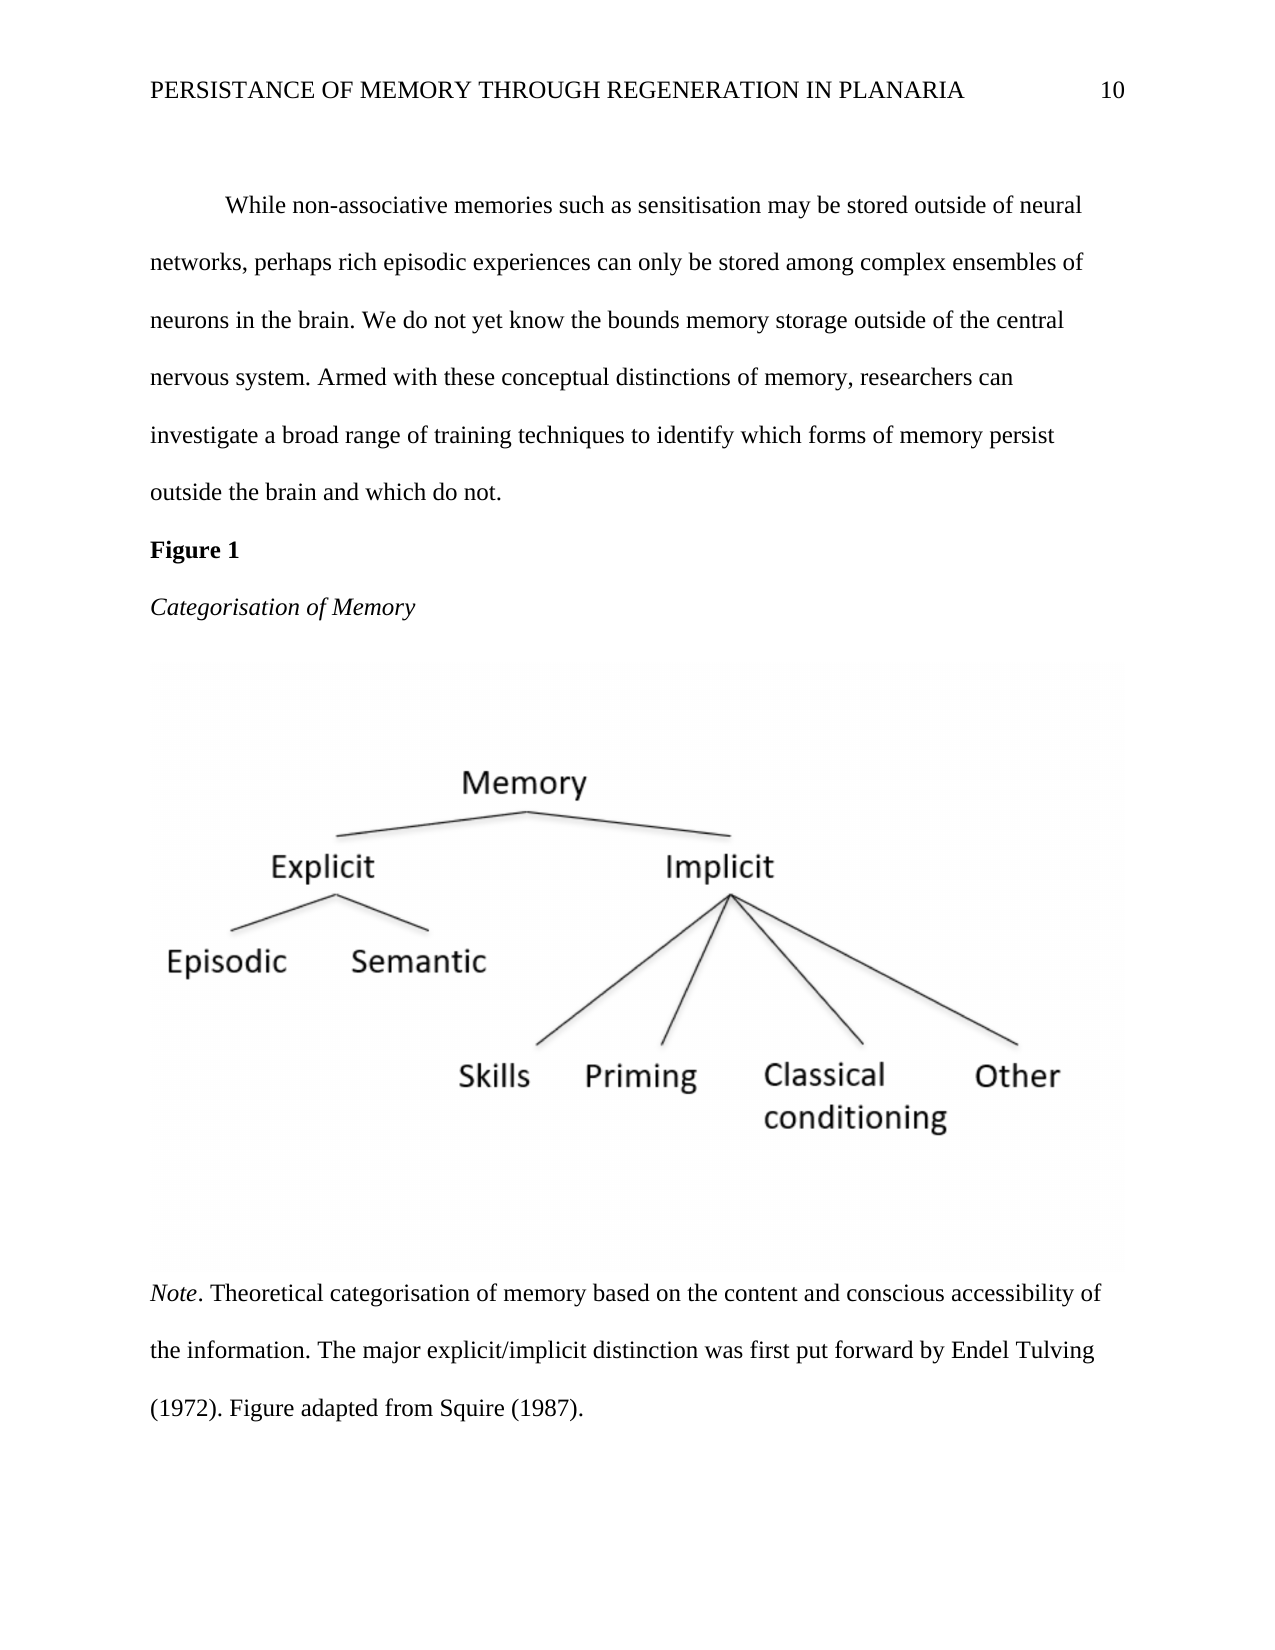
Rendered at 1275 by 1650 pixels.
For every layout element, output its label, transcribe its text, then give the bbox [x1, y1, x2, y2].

picture [150, 662, 1125, 1272]
text Note. Theoretical categorisation of memory based on the content and conscious accessibility of the information. The major explicit/implicit distinction was first put forward by Endel Tulving (1972). Figure adapted from Squire (1987). [150, 1278, 1125, 1422]
text While non-associative memories such as sensitisation may be stored outside of neural networks, perhaps rich episodic experiences can only be stored among complex ensembles of neurons in the brain. We do not yet know the bounds memory storage outside of the central nervous system. Armed with these conceptual distinctions of memory, researchers can investigate a broad range of training techniques to identify which forms of memory persist outside the brain and which do not. [150, 190, 1125, 506]
title Figure 1 [150, 535, 1125, 564]
text Categorisation of Memory [150, 592, 1125, 621]
